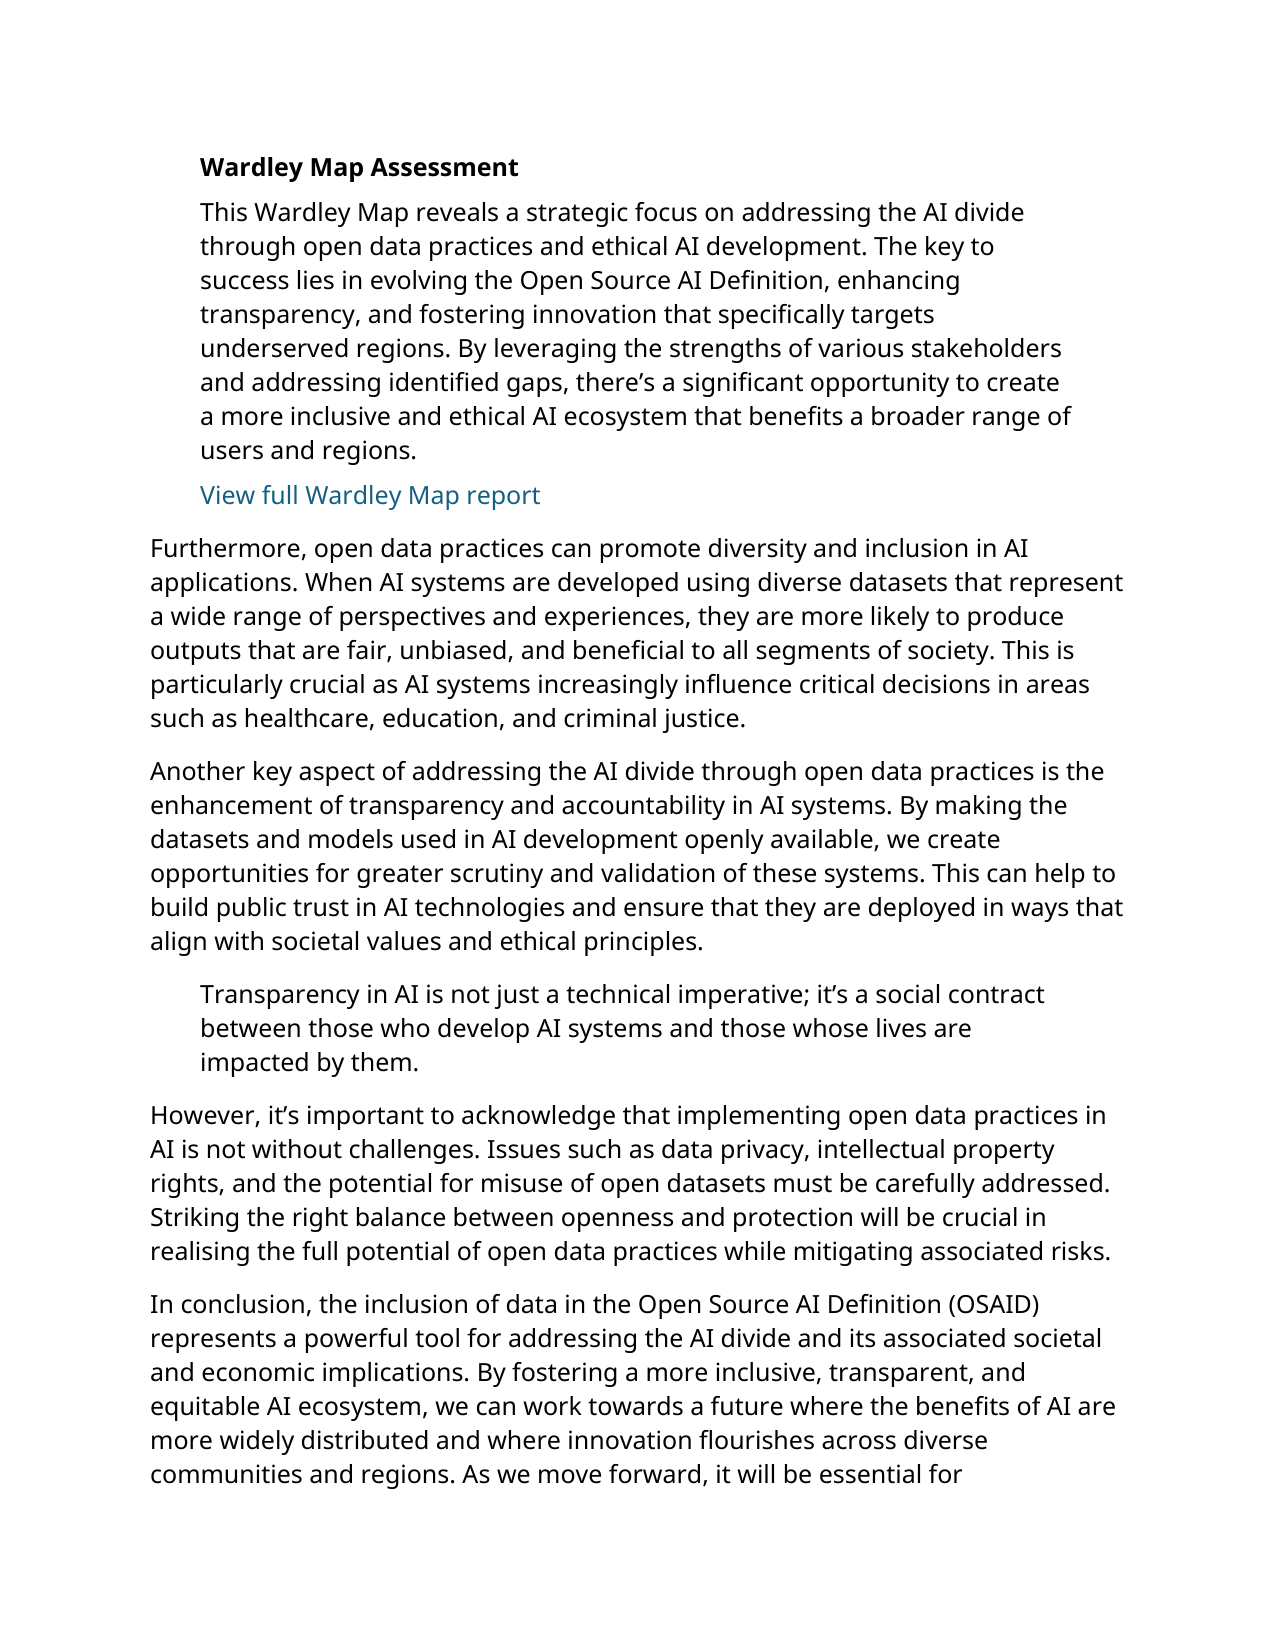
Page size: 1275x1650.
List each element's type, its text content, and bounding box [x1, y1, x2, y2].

text Furthermore, open data practices can promote diversity and inclusion in AI applications. When AI systems are developed using diverse datasets that represent a wide range of perspectives and experiences, they are more likely to produce outputs that are fair, unbiased, and beneficial to all segments of society. This is particularly crucial as AI systems increasingly influence critical decisions in areas such as healthcare, education, and criminal justice. [150, 530, 1125, 734]
text Wardley Map Assessment [200, 150, 1075, 184]
text View full Wardley Map report [200, 477, 1075, 511]
text Another key aspect of addressing the AI divide through open data practices is the enhancement of transparency and accountability in AI systems. By making the datasets and models used in AI development openly available, we create opportunities for greater scrutiny and validation of these systems. This can help to build public trust in AI technologies and ensure that they are deployed in ways that align with societal values and ethical principles. [150, 753, 1125, 958]
text This Wardley Map reveals a strategic focus on addressing the AI divide through open data practices and ethical AI development. The key to success lies in evolving the Open Source AI Definition, enhancing transparency, and fostering innovation that specifically targets underserved regions. By leveraging the strengths of various stakeholders and addressing identified gaps, there’s a significant opportunity to create a more inclusive and ethical AI ecosystem that benefits a broader range of users and regions. [200, 194, 1075, 467]
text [150, 1286, 1125, 1491]
text Transparency in AI is not just a technical imperative; it’s a social contract between those who develop AI systems and those whose lives are impacted by them. [200, 976, 1075, 1079]
text However, it’s important to acknowledge that implementing open data practices in AI is not without challenges. Issues such as data privacy, intellectual property rights, and the potential for misuse of open datasets must be carefully addressed. Striking the right balance between openness and protection will be crucial in realising the full potential of open data practices while mitigating associated risks. [150, 1097, 1125, 1268]
